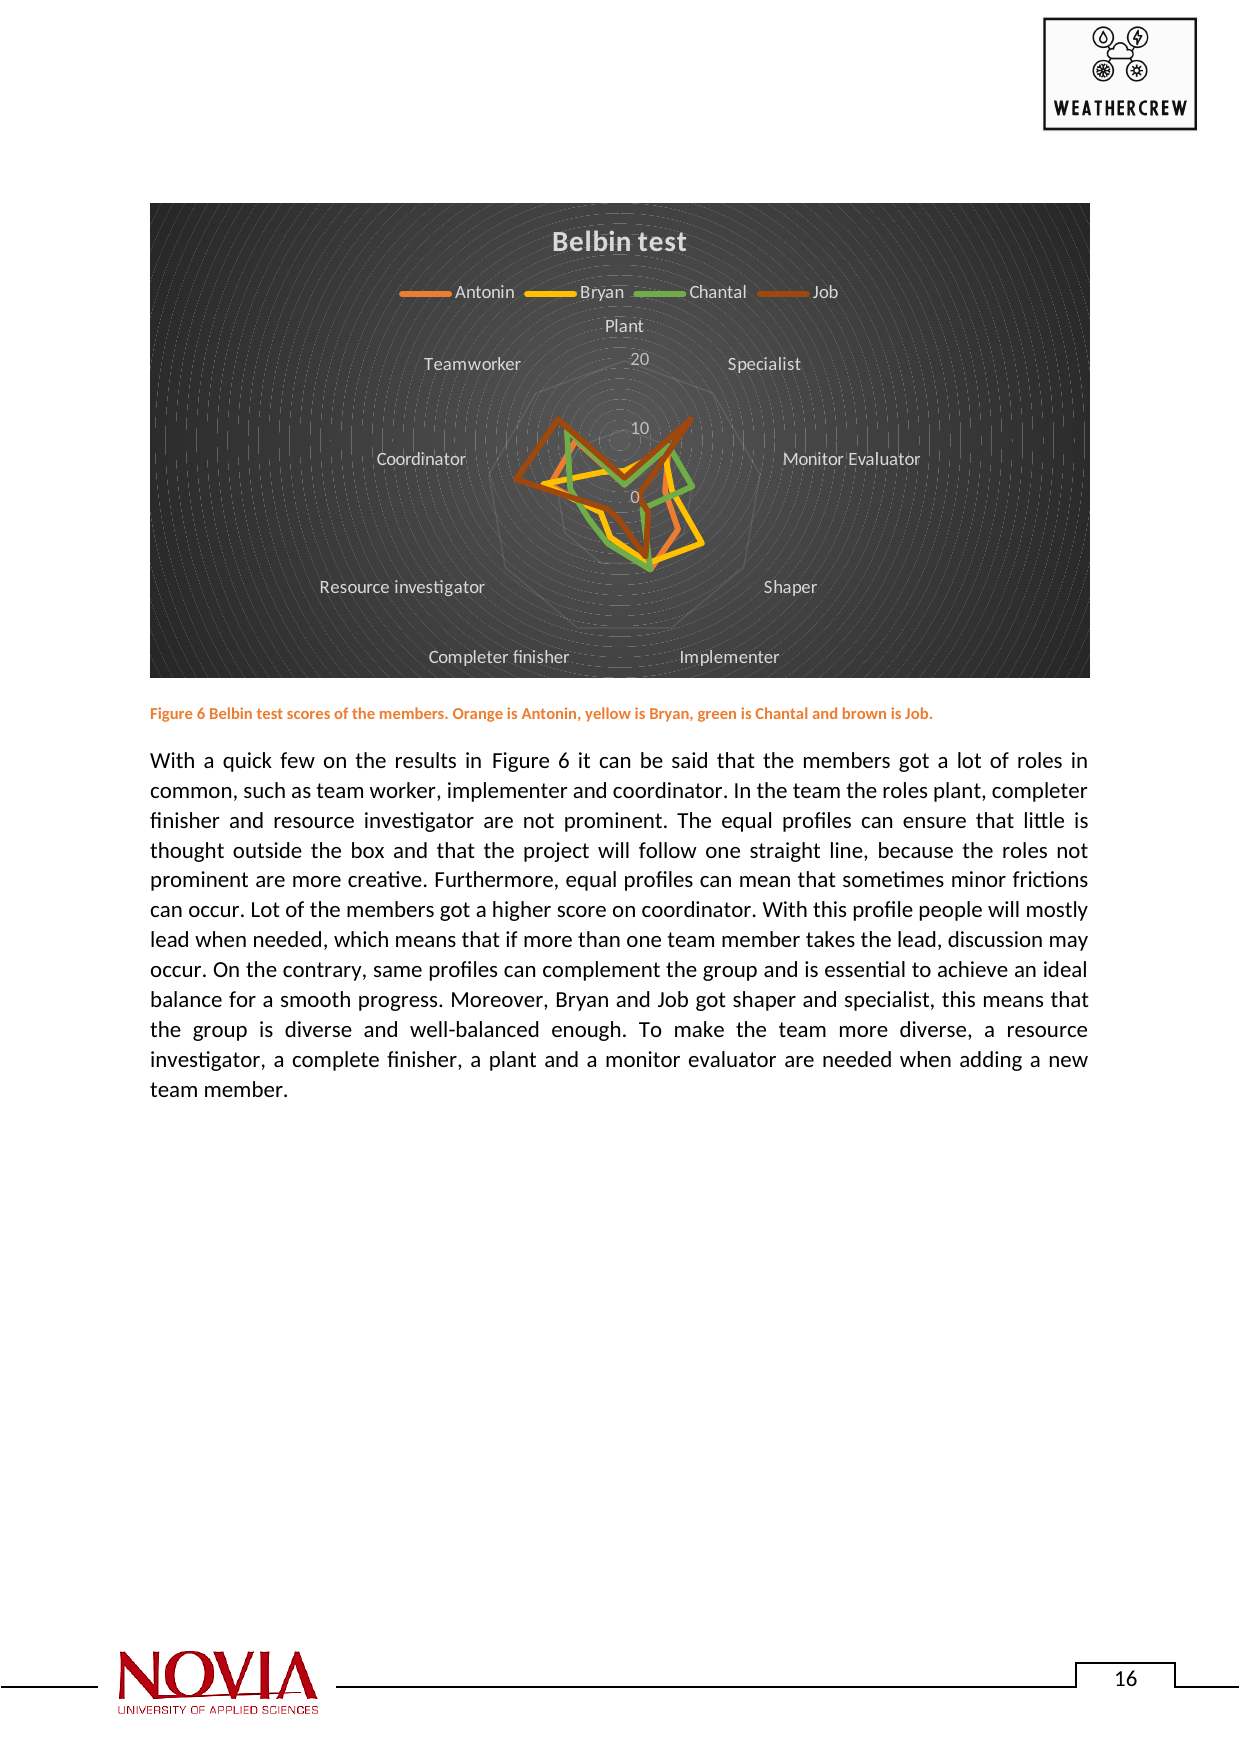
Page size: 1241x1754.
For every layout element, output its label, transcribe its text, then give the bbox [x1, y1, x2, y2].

picture [1041, 16, 1199, 132]
picture [98, 1638, 336, 1724]
